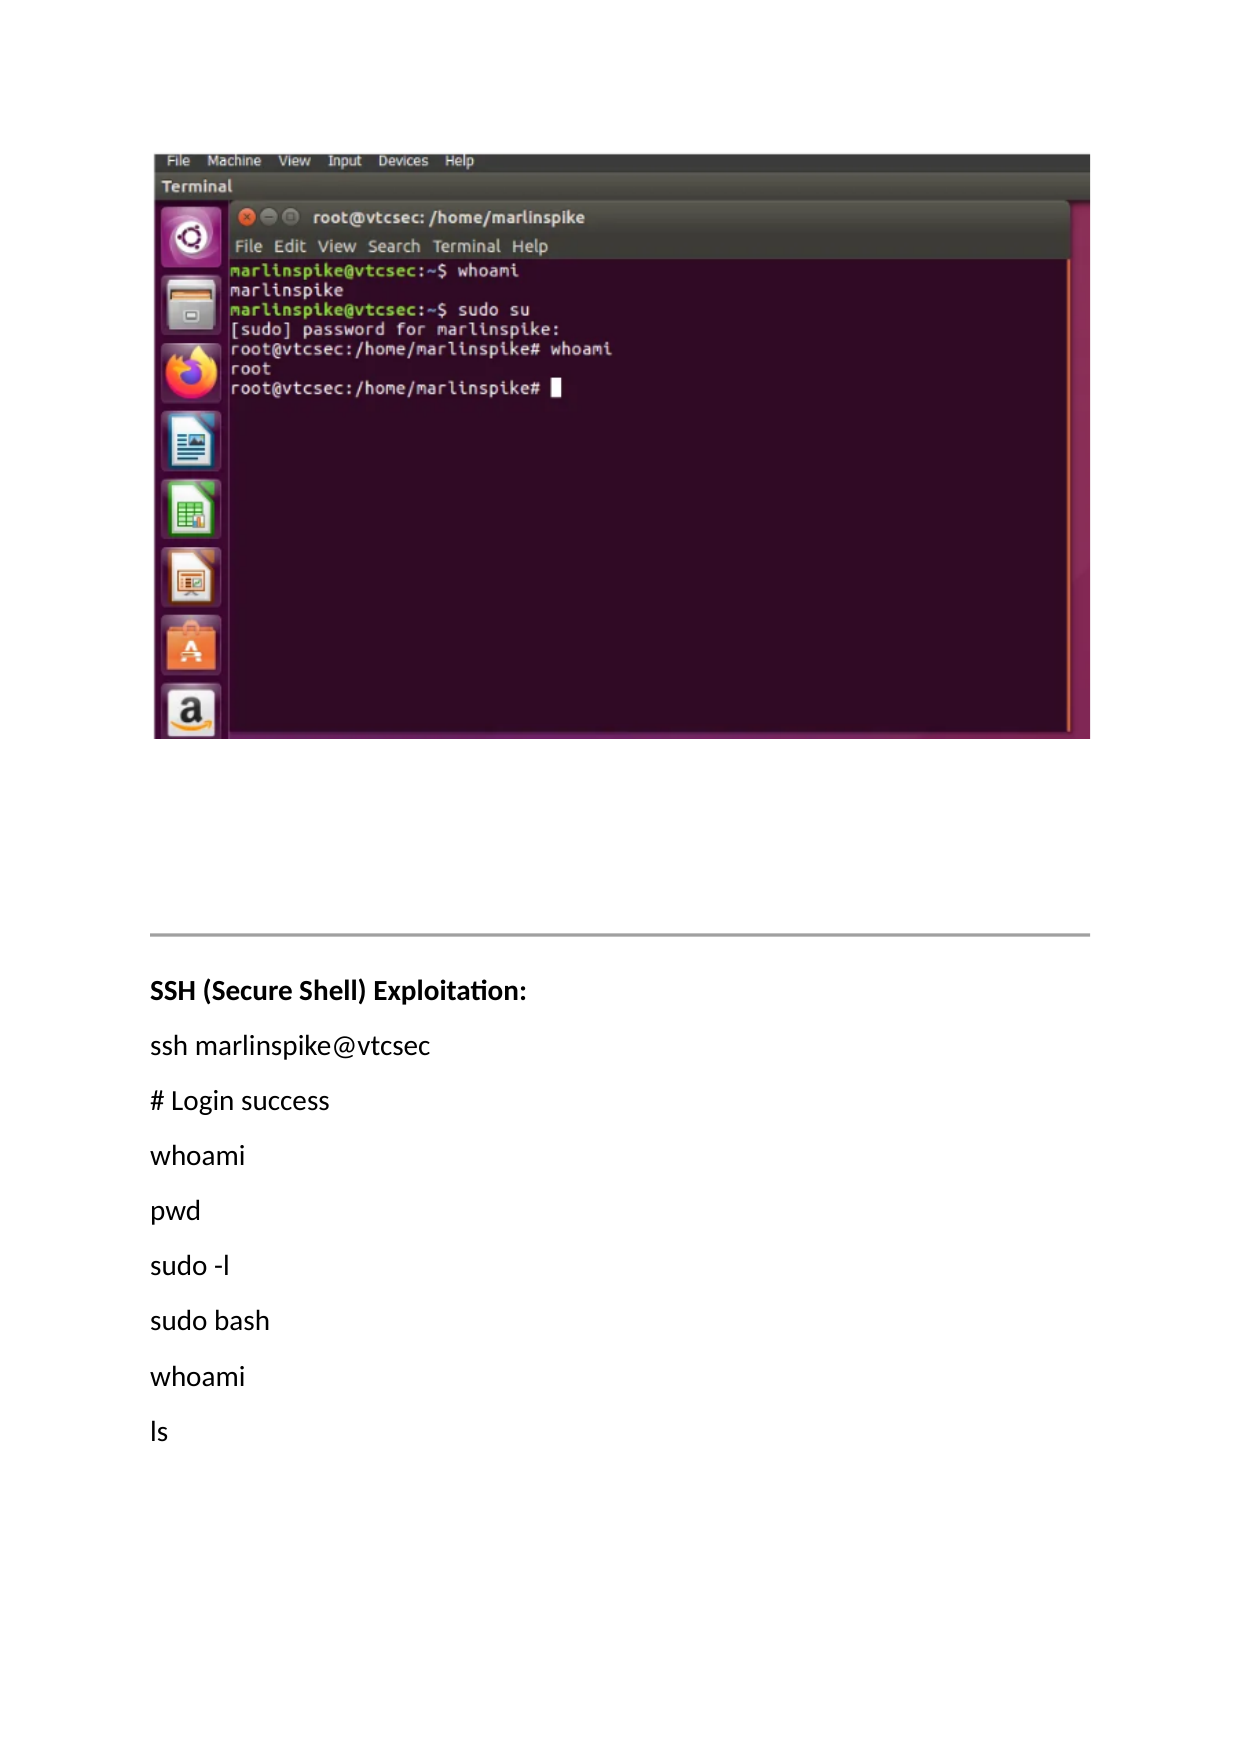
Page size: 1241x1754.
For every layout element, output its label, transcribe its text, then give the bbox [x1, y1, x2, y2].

text sudo -l [150, 1247, 1090, 1283]
text # Login success [150, 1082, 1090, 1118]
text whoami [150, 1137, 1090, 1173]
text sudo bash [150, 1302, 1090, 1338]
text ls [150, 1413, 1090, 1448]
text pwd [150, 1192, 1090, 1228]
text SSH (Secure Shell) Exploitation: [150, 937, 1090, 1007]
picture [150, 150, 1091, 739]
text whoami [150, 1358, 1090, 1393]
text ssh marlinspike@vtcsec [150, 1027, 1090, 1063]
